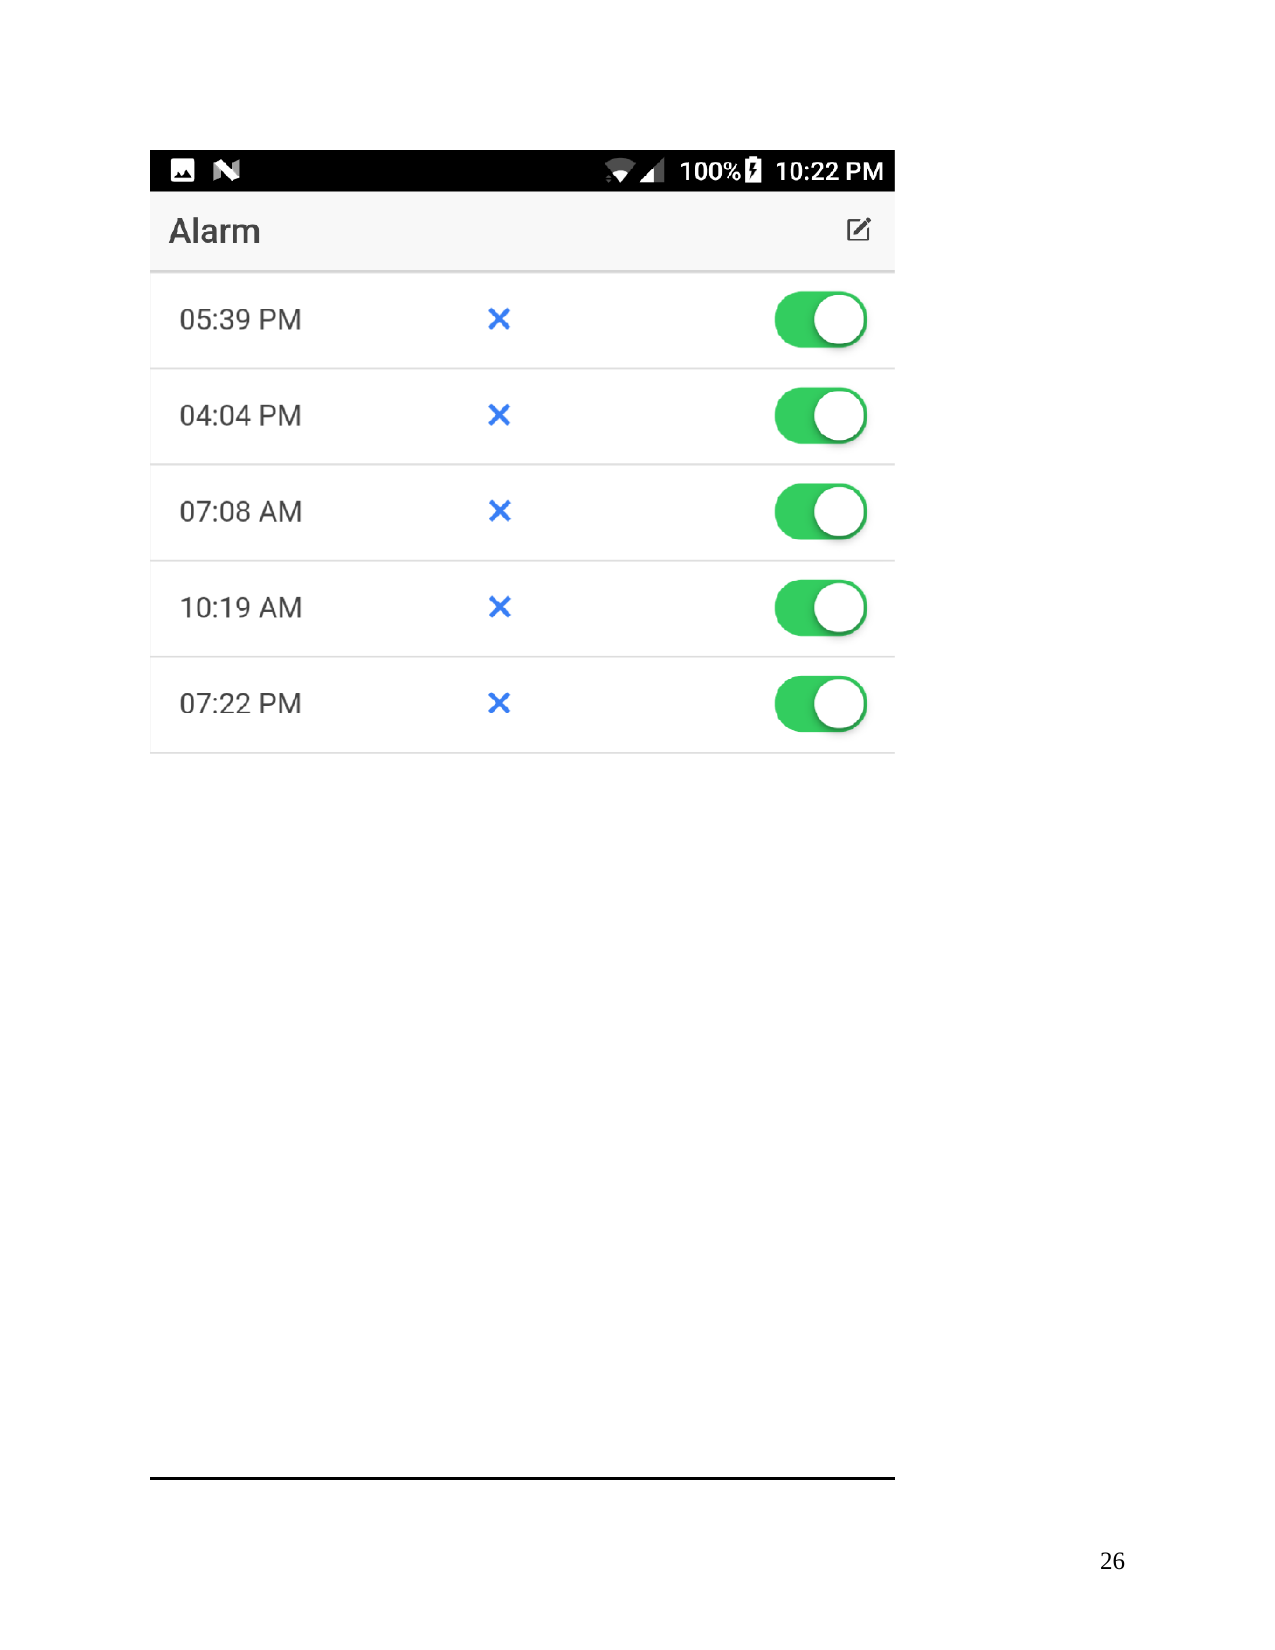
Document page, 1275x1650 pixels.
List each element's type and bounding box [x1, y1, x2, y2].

picture [148, 150, 896, 1480]
